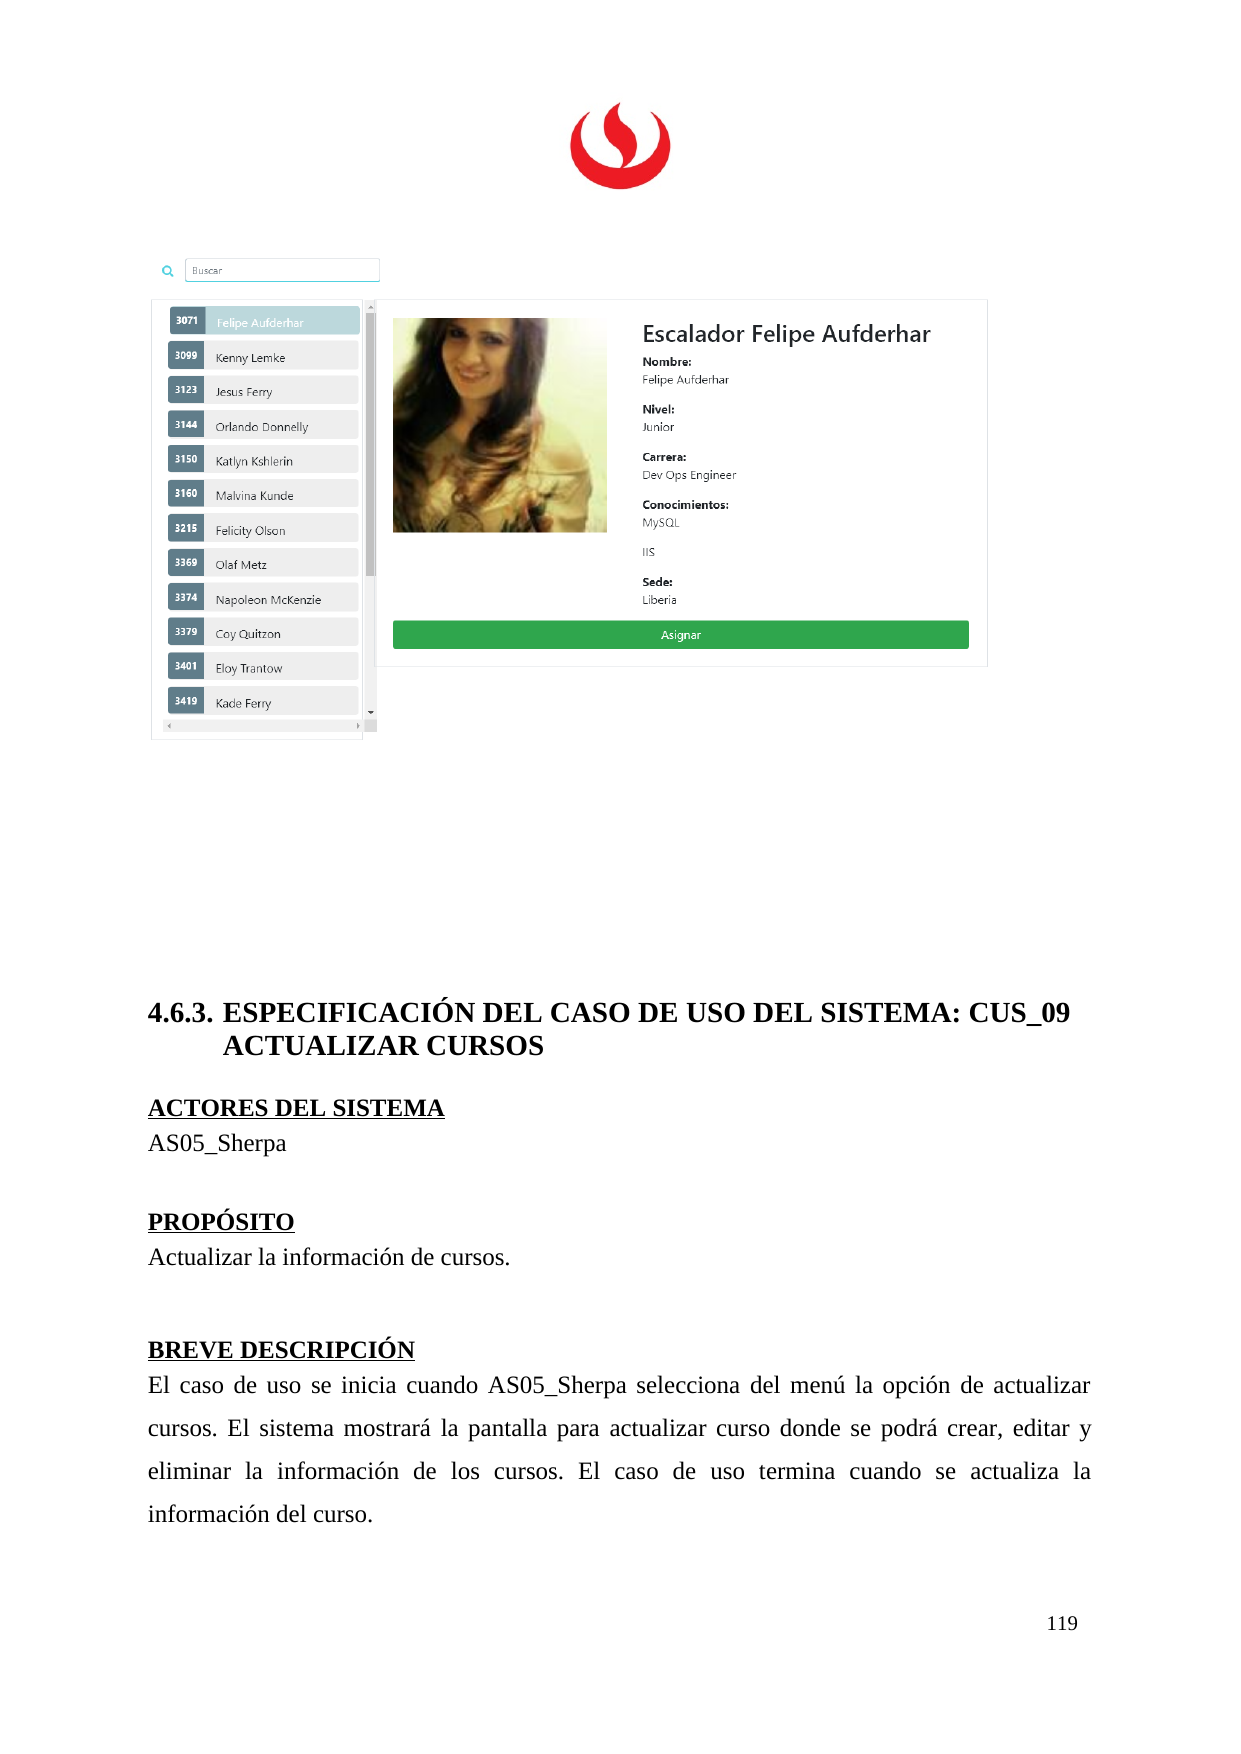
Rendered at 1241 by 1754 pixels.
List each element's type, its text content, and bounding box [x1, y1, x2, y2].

subtitle BREVE DESCRIPCIÓN [148, 1335, 1092, 1364]
picture [147, 245, 1093, 798]
subtitle ESPECIFICACIÓN DEL CASO DE USO DEL SISTEMA: CUS_09 ACTUALIZAR CURSOS [148, 995, 1092, 1062]
picture [497, 70, 744, 221]
text El caso de uso se inicia cuando AS05_Sherpa selecciona del menú la opción de actualizar cursos. El sistema mostrará la pantalla para actualizar curso donde se podrá crear, editar y eliminar la información de los cursos. El caso de uso termina cuando se actualiza la información del curso. [148, 1370, 1092, 1528]
text AS05_Sherpa [148, 1128, 1092, 1157]
subtitle PROPÓSITO [148, 1207, 1092, 1236]
subtitle ACTORES DEL SISTEMA [148, 1093, 1092, 1122]
text Actualizar la información de cursos. [148, 1242, 1092, 1271]
